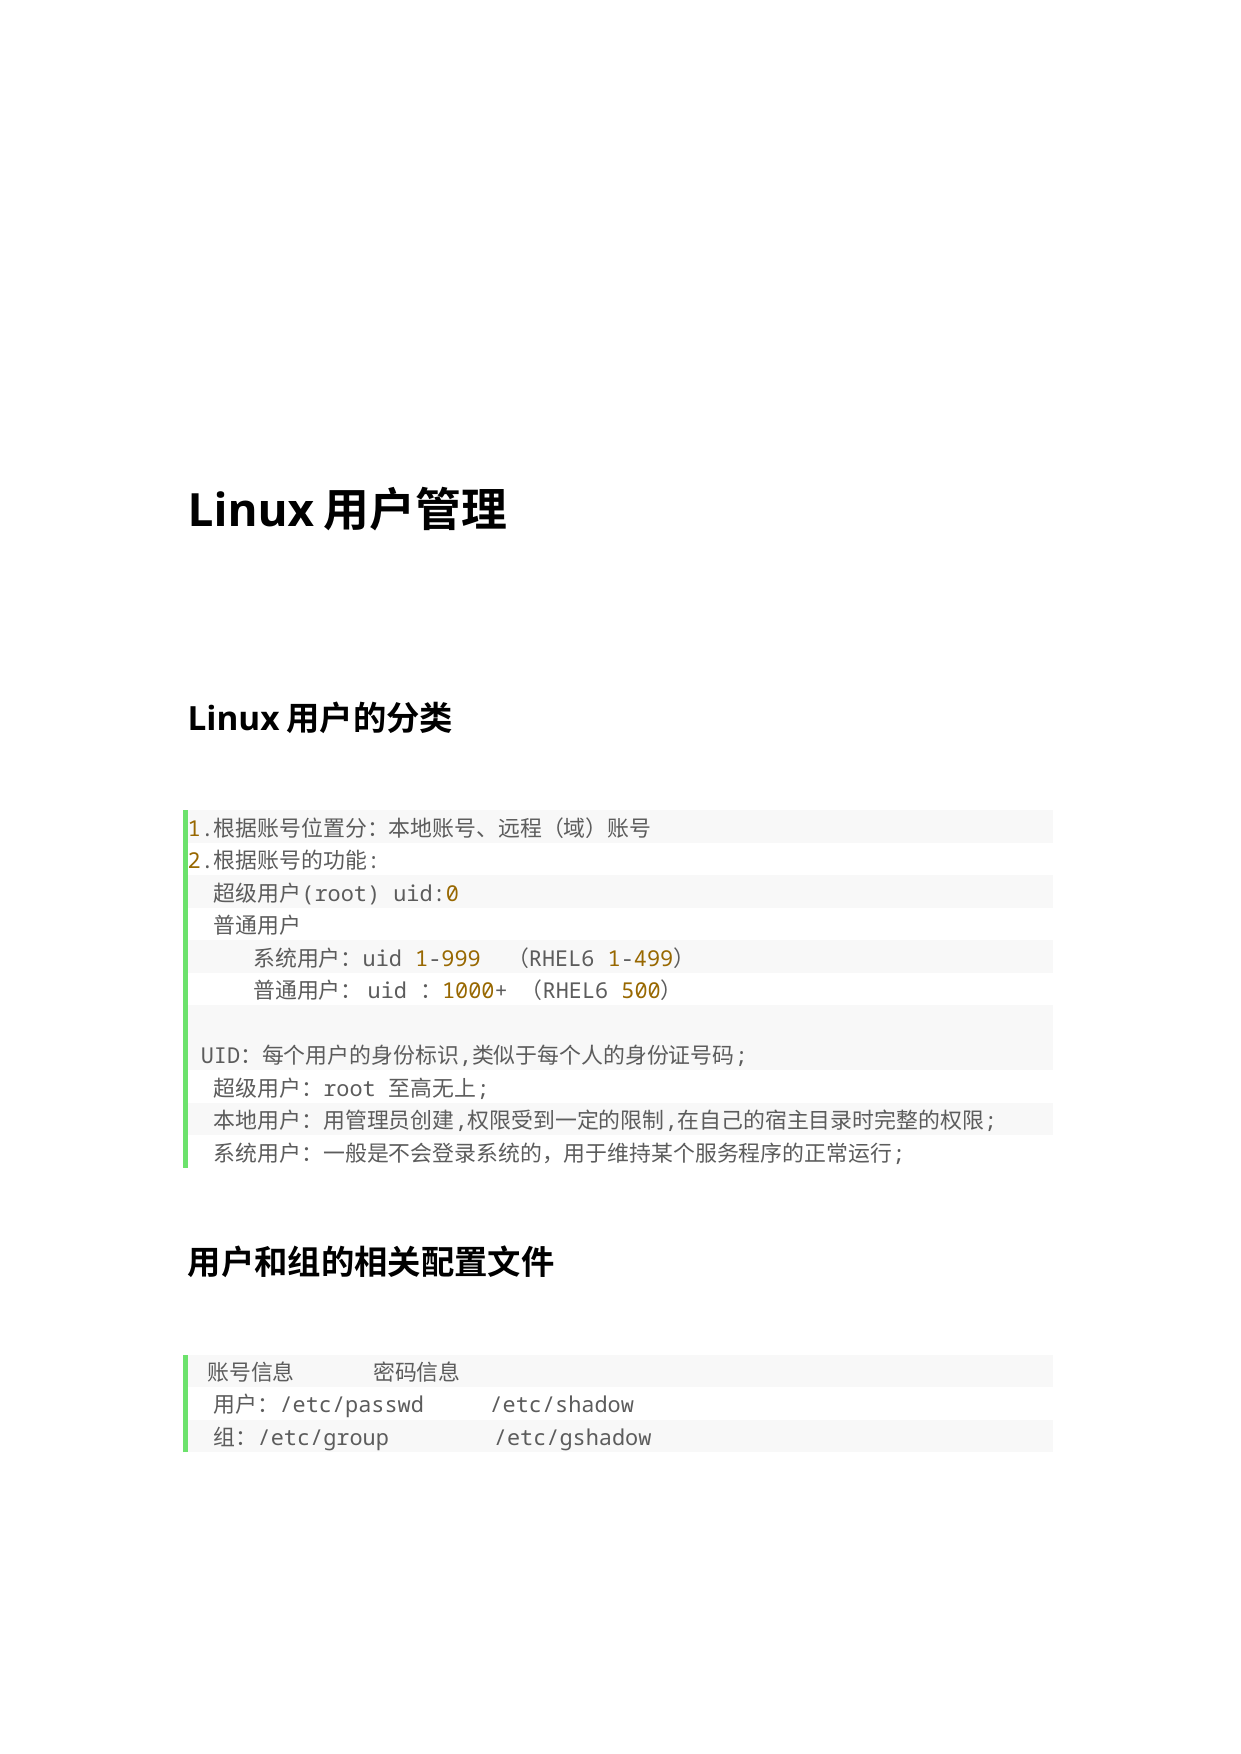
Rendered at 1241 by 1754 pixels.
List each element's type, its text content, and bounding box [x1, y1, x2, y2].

subtitle Linux用户的分类 [187, 683, 1053, 748]
text 1.根据账号位置分：本地账号、远程（域）账号 [188, 810, 1053, 843]
text 用户：/etc/passwd /etc/shadow [188, 1387, 1053, 1420]
subtitle Linux用户管理 [187, 457, 1053, 555]
text 系统用户：uid 1-999 （RHEL6 1-499） [188, 940, 1053, 973]
text 组：/etc/group /etc/gshadow [188, 1420, 1053, 1452]
text 系统用户：一般是不会登录系统的，用于维持某个服务程序的正常运行; [188, 1135, 1053, 1168]
subtitle 用户和组的相关配置文件 [187, 1227, 1053, 1292]
text UID：每个用户的身份标识,类似于每个人的身份证号码; [188, 1038, 1053, 1070]
text 2.根据账号的功能: [188, 843, 1053, 875]
text 超级用户：root 至高无上; [188, 1070, 1053, 1103]
text 普通用户 [188, 908, 1053, 940]
text 本地用户：用管理员创建,权限受到一定的限制,在自己的宿主目录时完整的权限; [188, 1103, 1053, 1135]
text 普通用户： uid ：1000+ （RHEL6 500） [188, 973, 1053, 1005]
text 账号信息 密码信息 [188, 1355, 1053, 1387]
text 超级用户(root) uid:0 [188, 875, 1053, 908]
